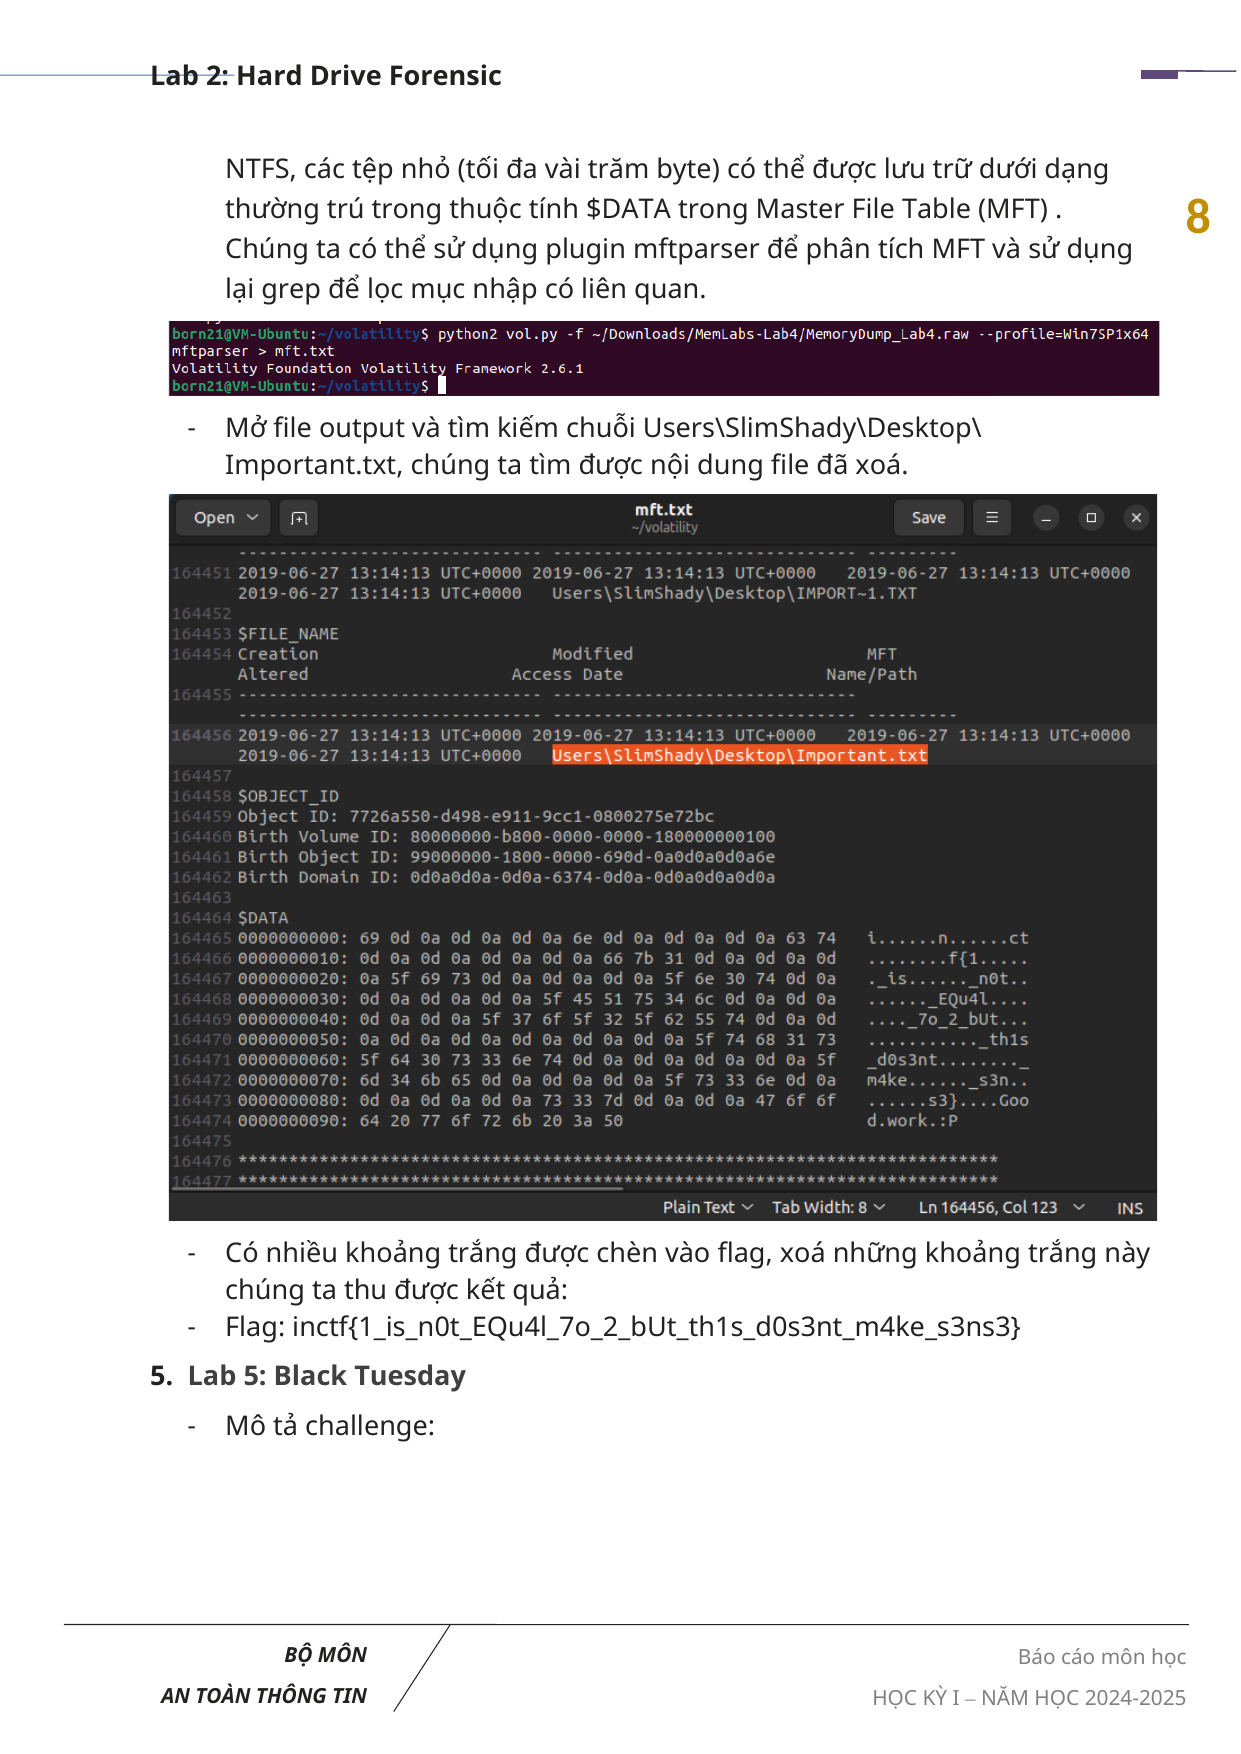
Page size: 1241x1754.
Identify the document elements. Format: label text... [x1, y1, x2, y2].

list Mô tả challenge: [187, 1406, 1153, 1443]
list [187, 150, 1153, 306]
list Flag: inctf{1_is_n0t_EQu4l_7o_2_bUt_th1s_d0s3nt_m4ke_s3ns3} [187, 1307, 1153, 1344]
list Mở file output và tìm kiếm chuỗi Users\SlimShady\Desktop\Important.txt, chúng ta tìm được nội dung file đã xoá. [187, 408, 1153, 482]
subtitle Lab 5: Black Tuesday [150, 1357, 1153, 1393]
list Có nhiều khoảng trắng được chèn vào flag, xoá những khoảng trắng này chúng ta thu được kết quả: [187, 1233, 1153, 1307]
